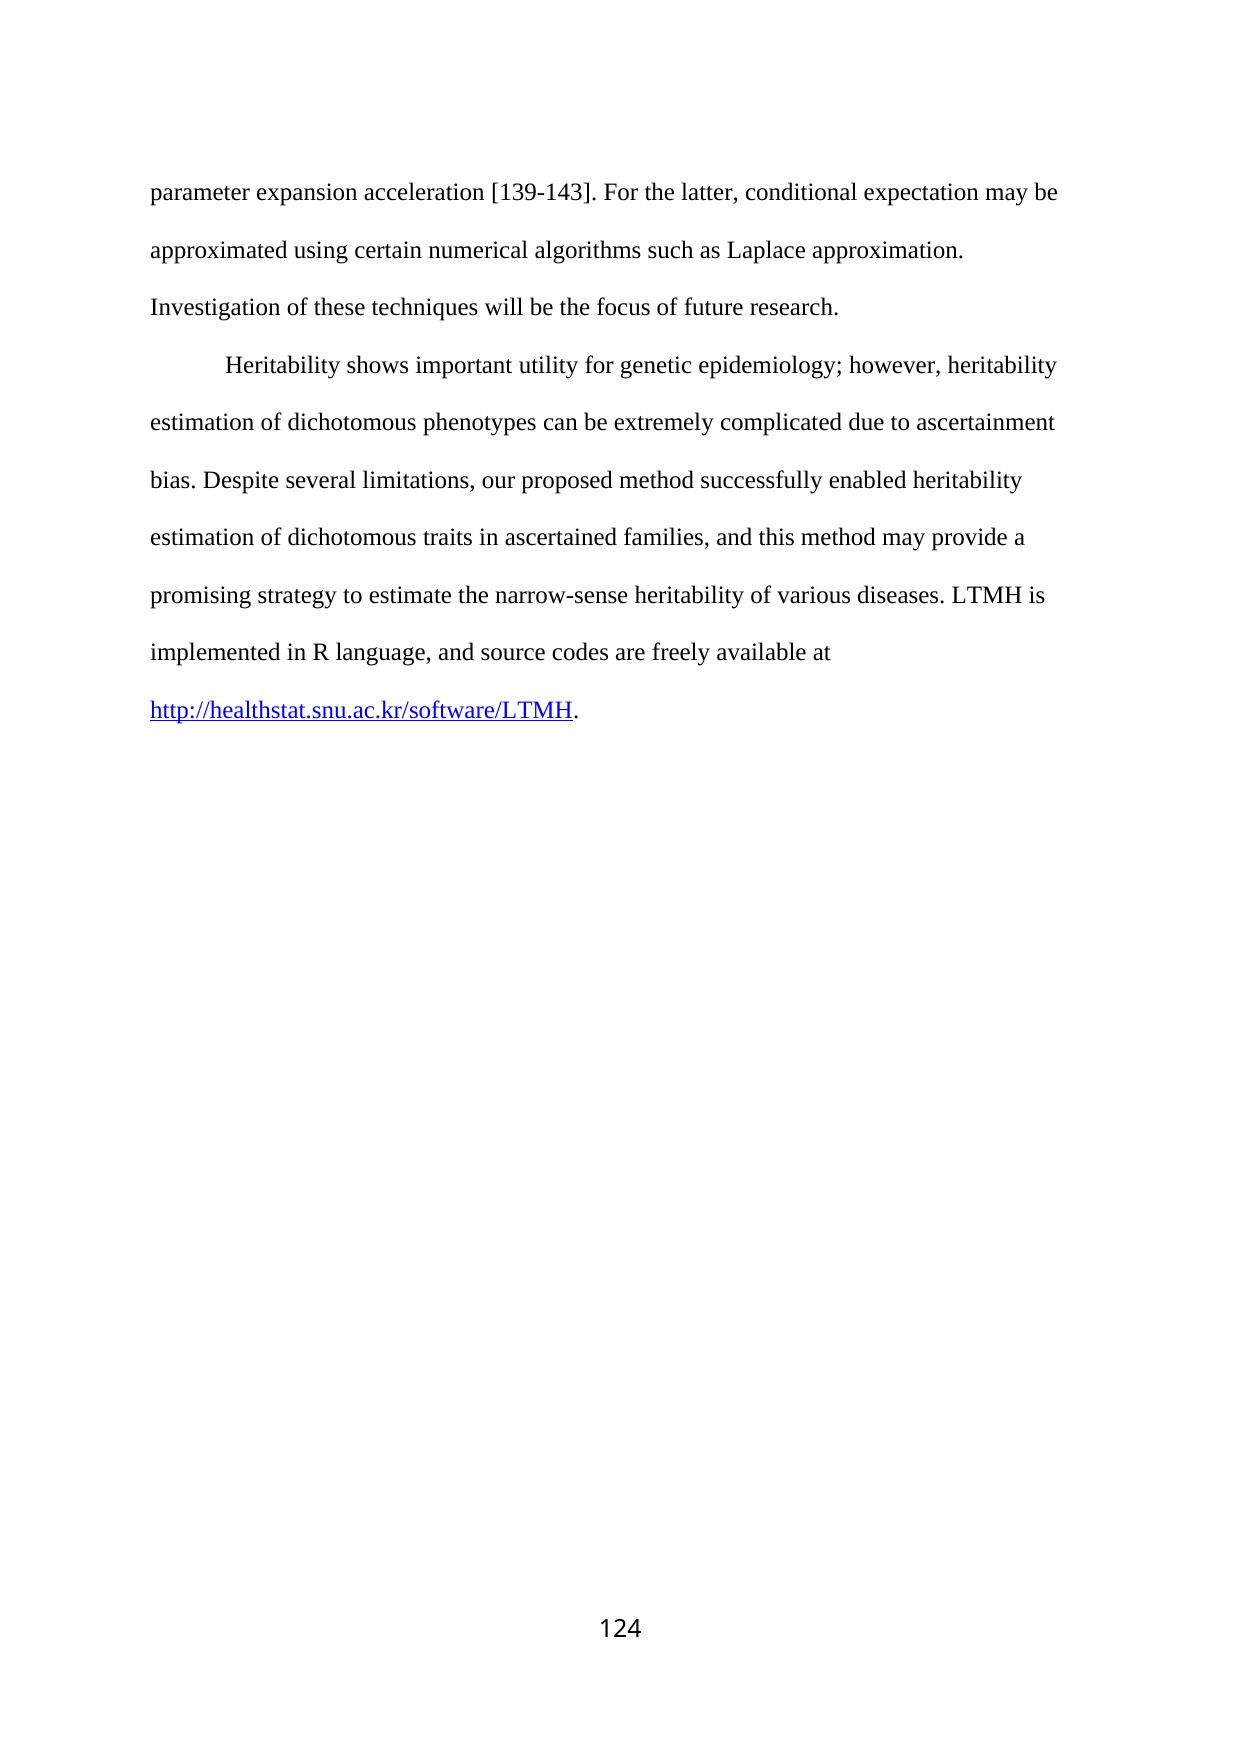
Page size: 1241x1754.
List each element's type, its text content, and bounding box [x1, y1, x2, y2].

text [150, 177, 1090, 321]
text Heritability shows important utility for genetic epidemiology; however, heritability estimation of dichotomous phenotypes can be extremely complicated due to ascertainment bias. Despite several limitations, our proposed method successfully enabled heritability estimation of dichotomous traits in ascertained families, and this method may provide a promising strategy to estimate the narrow-sense heritability of various diseases. LTMH is implemented in R language, and source codes are freely available at http://healthstat.snu.ac.kr/software/LTMH. [150, 350, 1090, 723]
